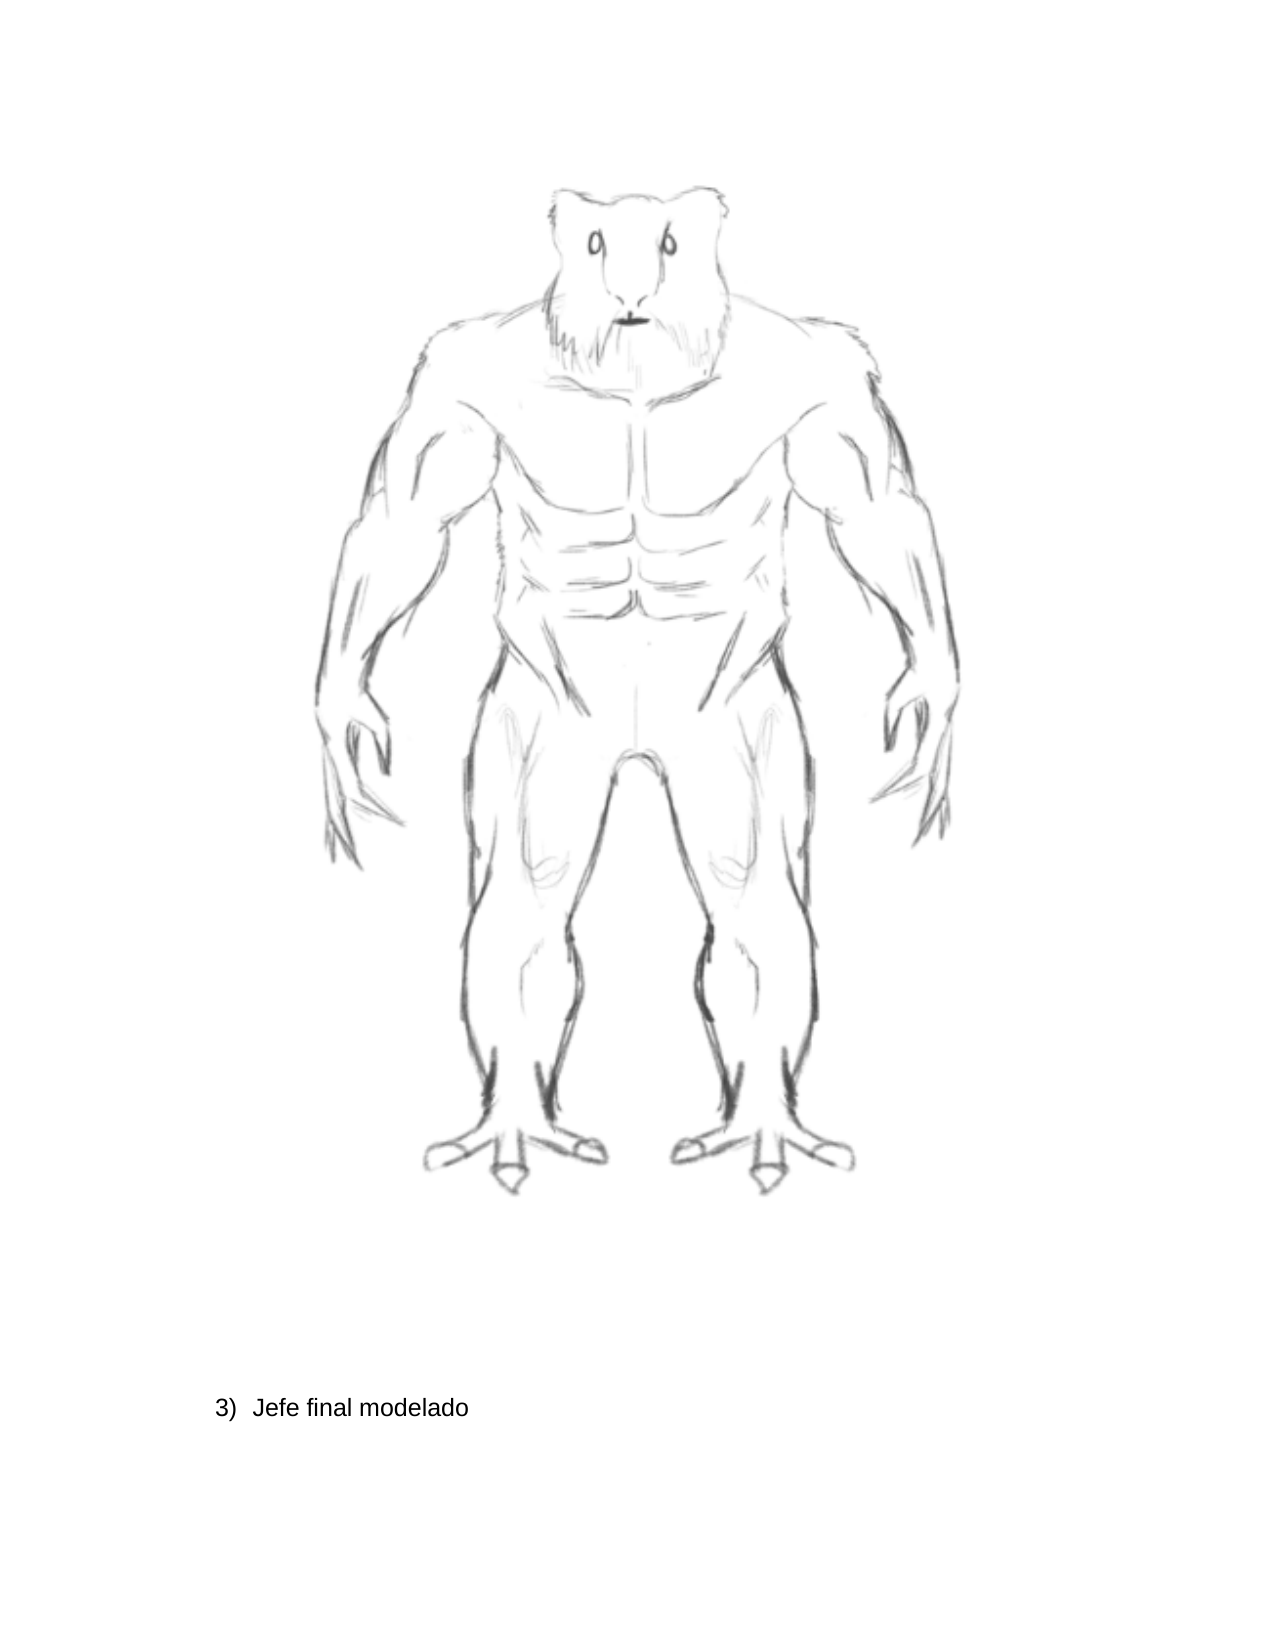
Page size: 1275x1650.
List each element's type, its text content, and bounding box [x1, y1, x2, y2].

picture [263, 147, 1012, 1232]
list Jefe final modelado [215, 1393, 1098, 1422]
